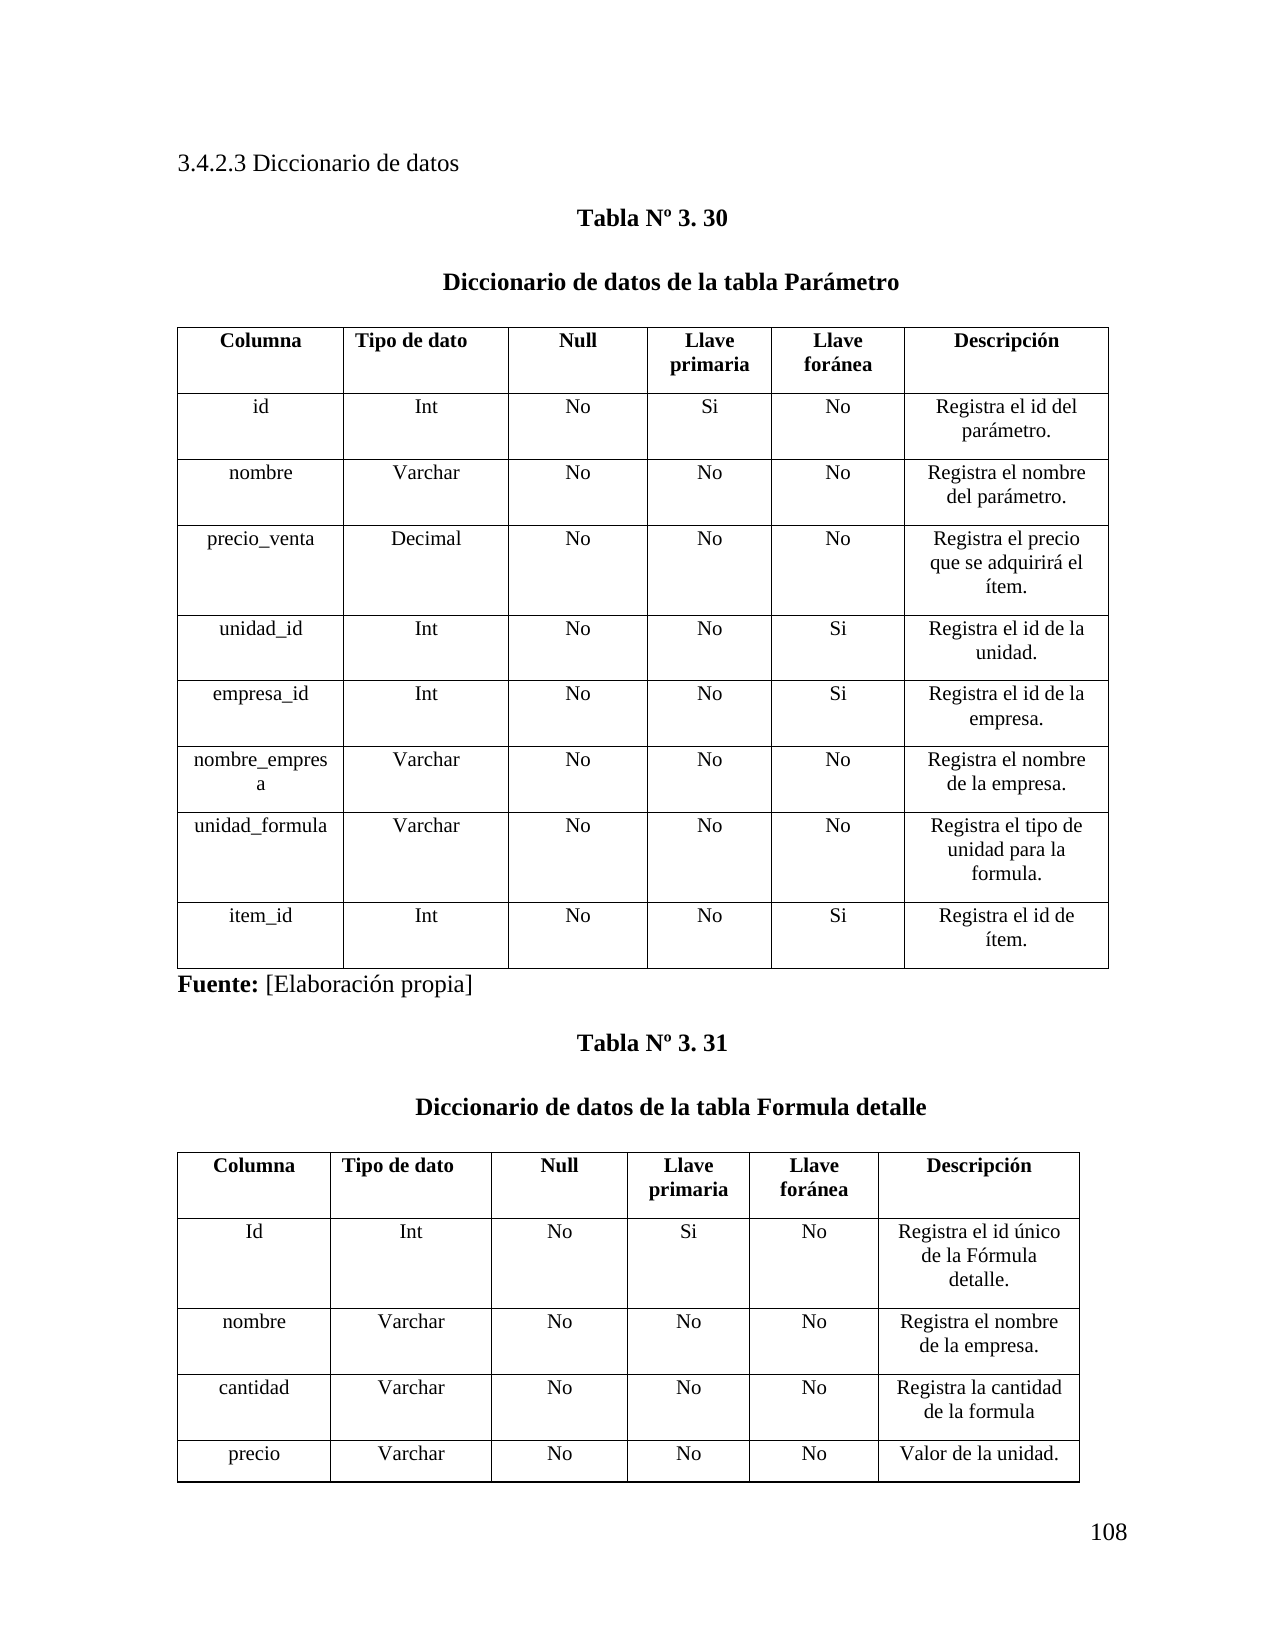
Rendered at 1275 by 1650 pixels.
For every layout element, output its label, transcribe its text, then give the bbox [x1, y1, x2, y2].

table_cell No [772, 526, 904, 614]
table_cell nombre_empresa [178, 747, 343, 812]
table_cell Si [772, 616, 904, 680]
table_cell No [509, 813, 647, 902]
table_header Llave foránea [772, 328, 904, 393]
table_cell Int [331, 1219, 491, 1308]
table_cell No [492, 1441, 627, 1481]
subtitle Diccionario de datos [177, 148, 1127, 176]
table_cell No [772, 813, 904, 902]
table_cell unidad_id [178, 616, 343, 680]
table_cell Varchar [344, 813, 508, 902]
table_cell Registra el tipo de unidad para la formula. [905, 813, 1108, 902]
table_cell No [509, 616, 647, 680]
table_cell Int [344, 394, 508, 459]
table_cell No [648, 681, 771, 746]
table_header Columna [178, 328, 343, 393]
text Tabla Nº 3. 31 [177, 1028, 1127, 1057]
table_cell Registra el nombre de la empresa. [879, 1309, 1079, 1374]
table_cell No [648, 616, 771, 680]
table_cell No [772, 394, 904, 459]
table_cell precio_venta [178, 526, 343, 614]
table_cell No [492, 1375, 627, 1440]
table_header Columna [178, 1153, 330, 1218]
table_cell Si [648, 394, 771, 459]
table_cell No [509, 681, 647, 746]
table_cell Registra el id del parámetro. [905, 394, 1108, 459]
table_cell Registra el nombre del parámetro. [905, 460, 1108, 524]
table_cell Si [772, 681, 904, 746]
table_cell Registra el id único de la Fórmula detalle. [879, 1219, 1079, 1308]
table_cell Varchar [344, 747, 508, 812]
table_cell Si [772, 903, 904, 968]
table_cell Int [344, 616, 508, 680]
table_header Descripción [879, 1153, 1079, 1218]
table_cell No [648, 813, 771, 902]
table_cell empresa_id [178, 681, 343, 746]
table_cell No [750, 1219, 878, 1308]
table_cell No [628, 1309, 749, 1374]
text Fuente: [Elaboración propia] [177, 969, 1127, 997]
list Diccionario de datos de la tabla Formula detalle [215, 1092, 1127, 1121]
table_header Null [509, 328, 647, 393]
table_cell No [509, 394, 647, 459]
table_header Llave primaria [648, 328, 771, 393]
table_cell No [750, 1309, 878, 1374]
table_header Tipo de dato [331, 1153, 491, 1218]
list Diccionario de datos de la tabla Parámetro [215, 267, 1127, 296]
table_cell Registra el id de la unidad. [905, 616, 1108, 680]
table_header Tipo de dato [344, 328, 508, 393]
table_cell No [772, 460, 904, 524]
table_cell No [648, 526, 771, 614]
table_cell Registra el nombre de la empresa. [905, 747, 1108, 812]
table_cell Varchar [331, 1441, 491, 1481]
table_cell Varchar [331, 1309, 491, 1374]
table_cell Registra la cantidad de la formula [879, 1375, 1079, 1440]
table_cell precio [178, 1441, 330, 1481]
table_cell Int [344, 903, 508, 968]
table_header Descripción [905, 328, 1108, 393]
table_header Llave primaria [628, 1153, 749, 1218]
table_cell No [648, 460, 771, 524]
table_cell No [492, 1219, 627, 1308]
table_cell nombre [178, 1309, 330, 1374]
table_cell Id [178, 1219, 330, 1308]
table_cell No [648, 903, 771, 968]
table_cell No [772, 747, 904, 812]
table_cell No [750, 1375, 878, 1440]
table_cell No [509, 903, 647, 968]
table_cell id [178, 394, 343, 459]
table_cell No [628, 1375, 749, 1440]
table_cell No [750, 1441, 878, 1481]
table_cell Valor de la unidad. [879, 1441, 1079, 1481]
table_cell Varchar [344, 460, 508, 524]
table_header Llave foránea [750, 1153, 878, 1218]
table_cell Decimal [344, 526, 508, 614]
table_cell nombre [178, 460, 343, 524]
table_cell No [628, 1441, 749, 1481]
text Tabla Nº 3. 30 [177, 203, 1127, 232]
table_cell No [509, 460, 647, 524]
table_cell cantidad [178, 1375, 330, 1440]
table_cell Int [344, 681, 508, 746]
table_header Null [492, 1153, 627, 1218]
table_cell Si [628, 1219, 749, 1308]
table_cell unidad_formula [178, 813, 343, 902]
table_cell Registra el id de la empresa. [905, 681, 1108, 746]
table_cell No [509, 526, 647, 614]
table_cell Registra el id de ítem. [905, 903, 1108, 968]
table_cell No [509, 747, 647, 812]
table_cell item_id [178, 903, 343, 968]
table_cell Varchar [331, 1375, 491, 1440]
table_cell No [492, 1309, 627, 1374]
table_cell Registra el precio que se adquirirá el ítem. [905, 526, 1108, 614]
table_cell No [648, 747, 771, 812]
